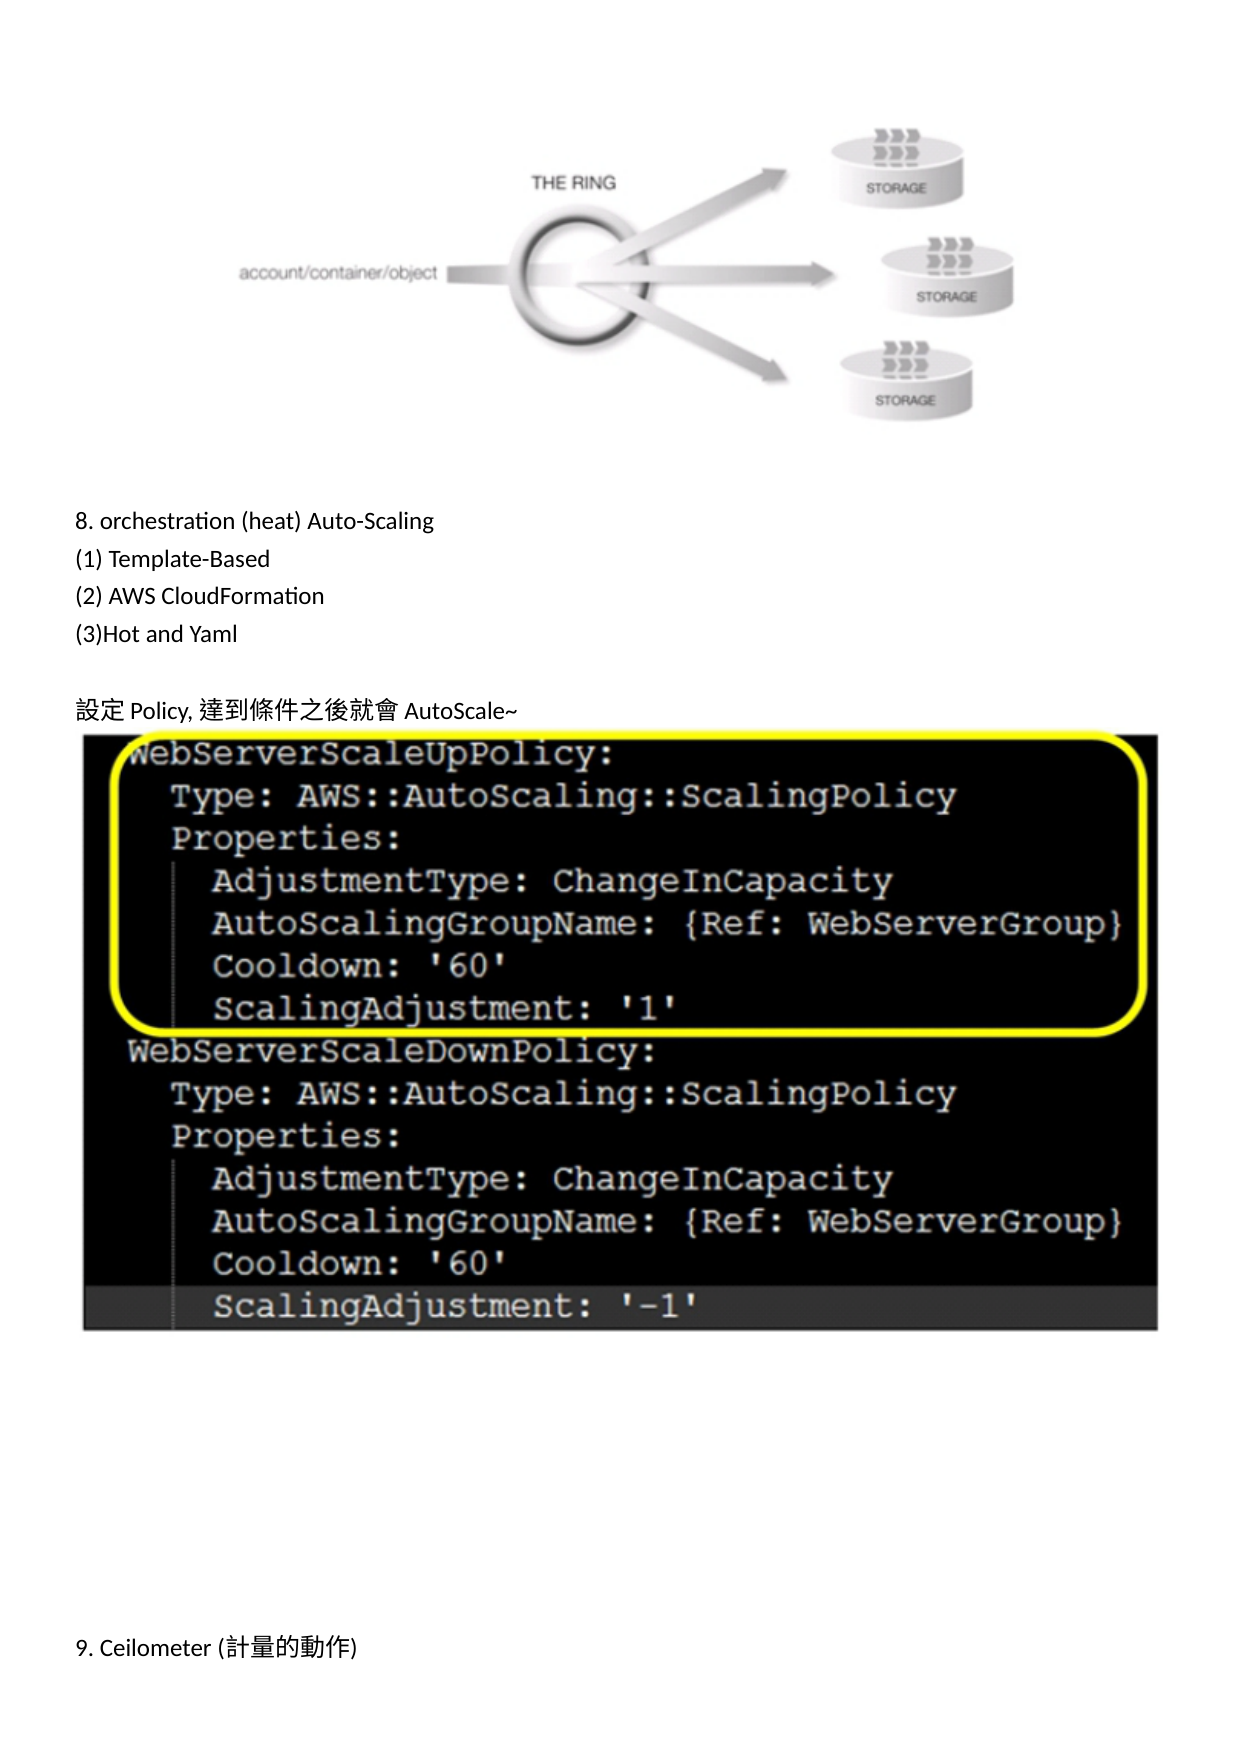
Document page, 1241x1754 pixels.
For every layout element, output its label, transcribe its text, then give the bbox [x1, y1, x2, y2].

text (2) AWS CloudFormation [75, 577, 1165, 614]
picture [75, 727, 1166, 1338]
text 9. Ceilometer (計量的動作) [75, 1627, 1165, 1664]
text 8. orchestration (heat) Auto-Scaling [75, 502, 1165, 539]
text 設定Policy, 達到條件之後就會AutoScale~ [75, 689, 1165, 727]
text (3)Hot and Yaml [75, 614, 1165, 652]
picture [211, 89, 1029, 441]
text (1) Template-Based [75, 539, 1165, 577]
